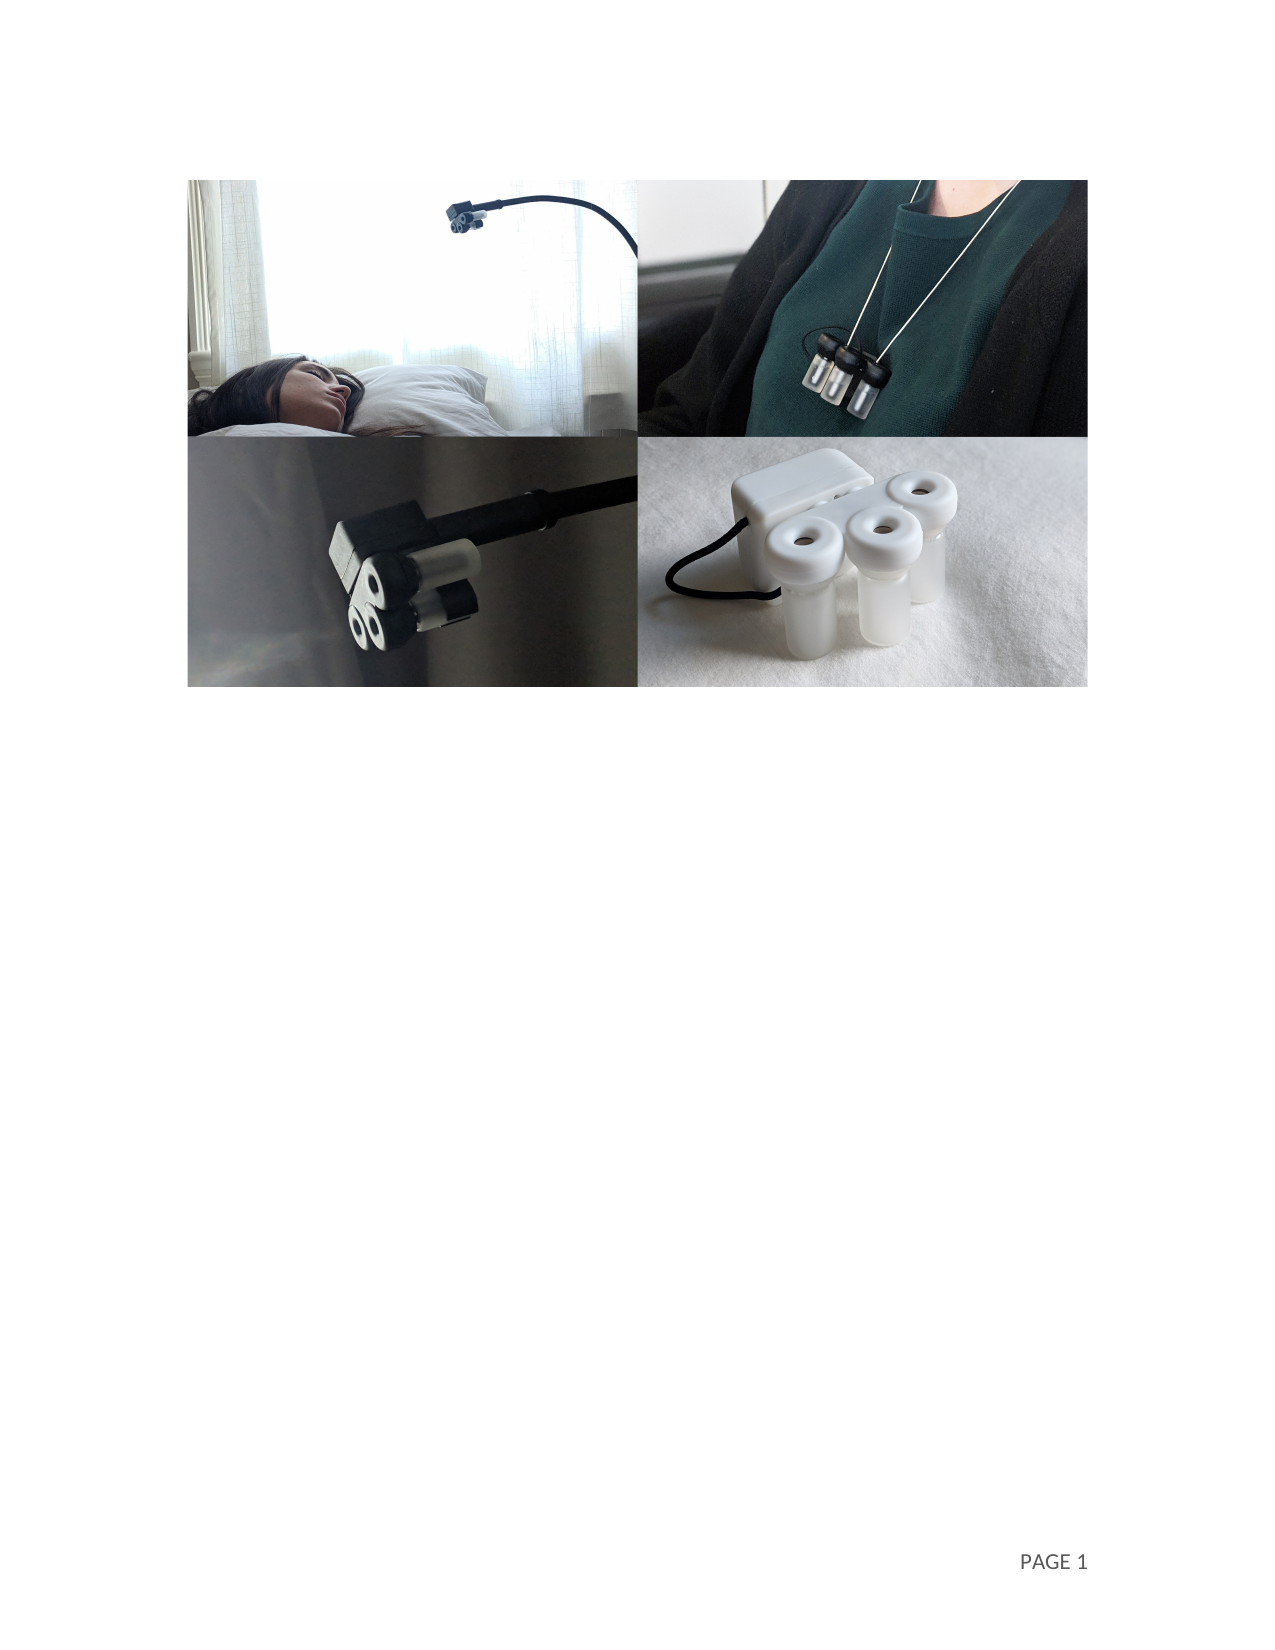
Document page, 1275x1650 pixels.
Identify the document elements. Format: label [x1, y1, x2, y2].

picture [187, 180, 1088, 687]
